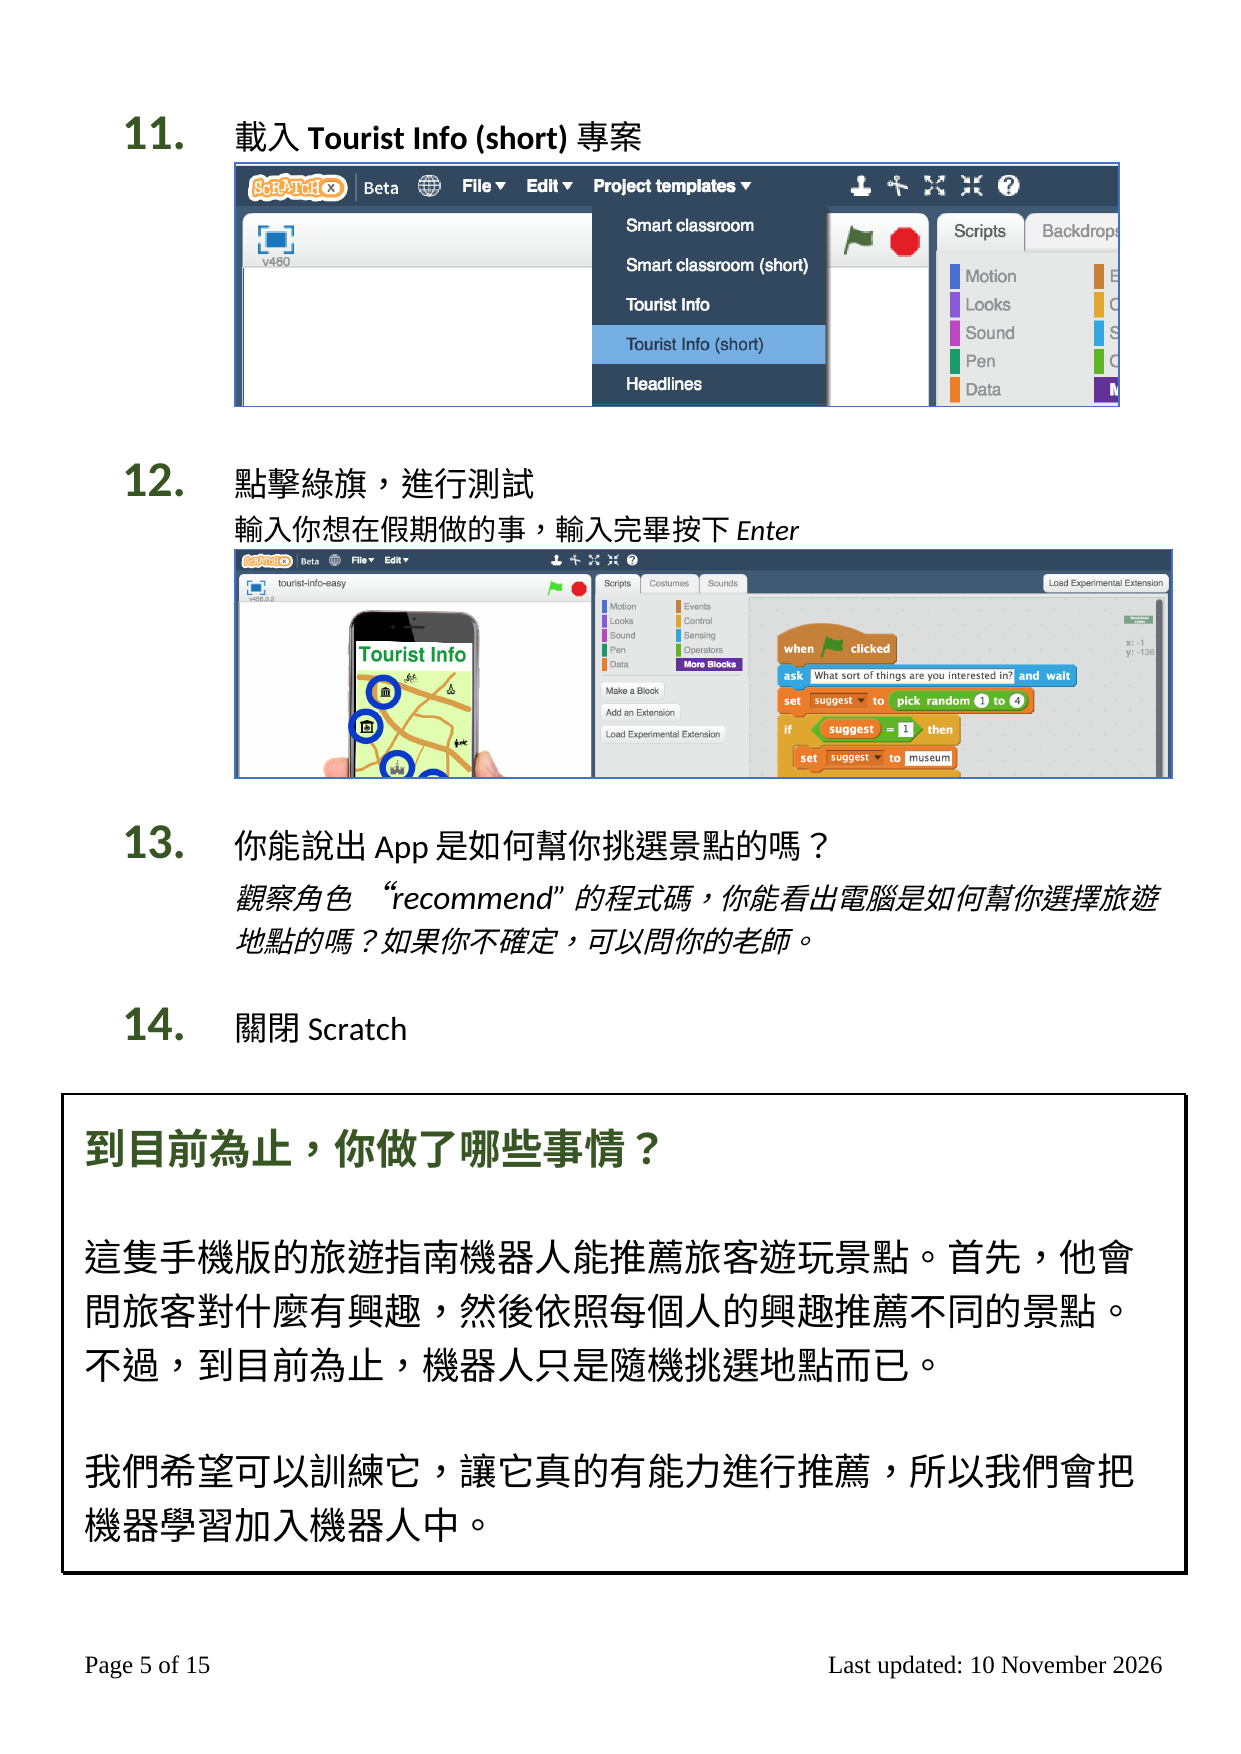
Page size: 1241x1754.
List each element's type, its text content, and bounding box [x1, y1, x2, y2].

list 關閉Scratch [122, 992, 1163, 1053]
list 載入Tourist Info (short) 專案 [122, 101, 1163, 162]
picture [236, 164, 1118, 406]
text 我們希望可以訓練它，讓它真的有能力進行推薦，所以我們會把機器學習加入機器人中。 [64, 1418, 1184, 1571]
text 到目前為止，你做了哪些事情？ [64, 1095, 1184, 1177]
text 這隻手機版的旅遊指南機器人能推薦旅客遊玩景點。首先，他會問旅客對什麼有興趣，然後依照每個人的興趣推薦不同的景點。 [84, 1228, 1163, 1336]
list 輸入你想在假期做的事，輸入完畢按下Enter [234, 509, 1163, 549]
list 點擊綠旗，進行測試 [122, 448, 1163, 509]
list 觀察角色 “recommend” 的程式碼，你能看出電腦是如何幫你選擇旅遊地點的嗎？如果你不確定，可以問你的老師。 [234, 871, 1163, 961]
picture [236, 550, 1171, 777]
list 你能說出App是如何幫你挑選景點的嗎？ [122, 809, 1163, 871]
text 不過，到目前為止，機器人只是隨機挑選地點而已。 [84, 1336, 1163, 1390]
